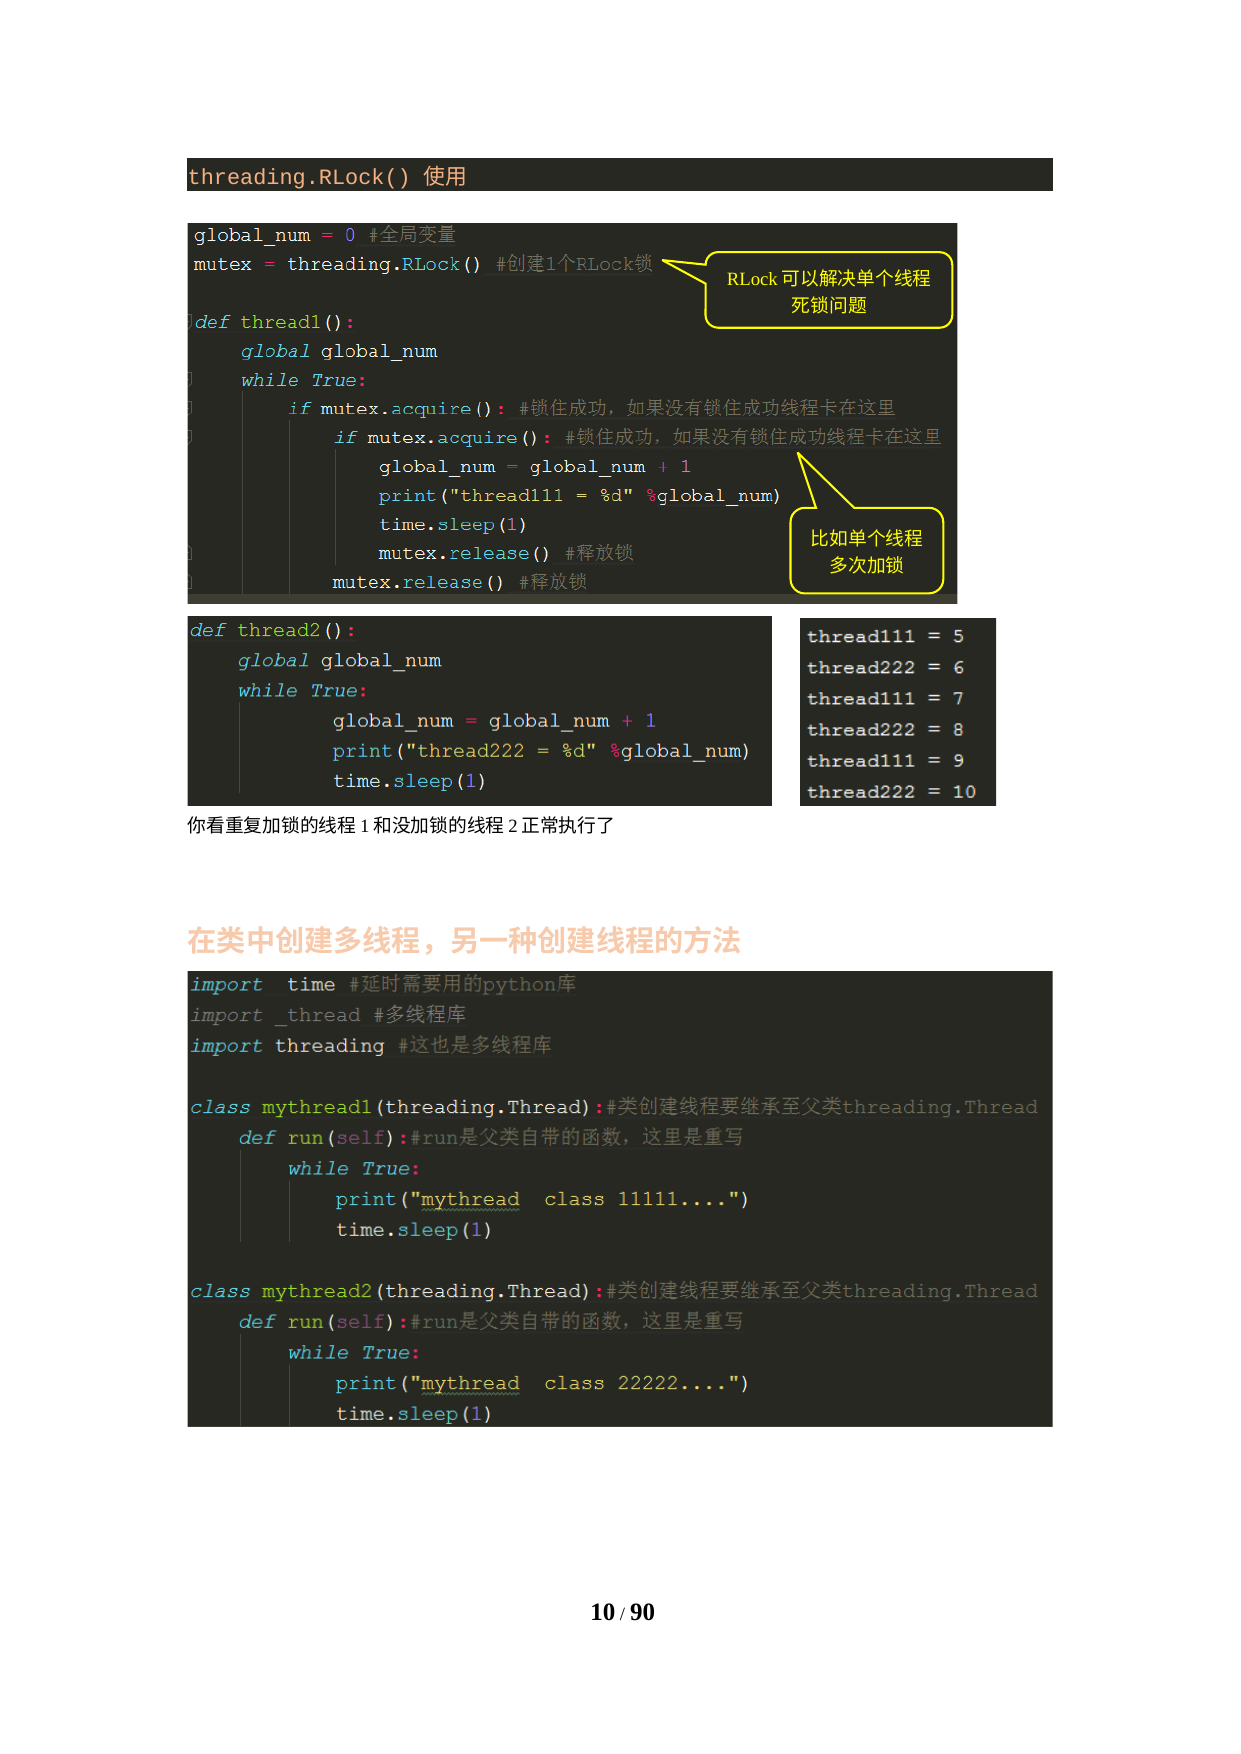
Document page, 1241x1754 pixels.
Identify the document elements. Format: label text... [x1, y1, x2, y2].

text 在类中创建多线程，另一种创建线程的方法 [187, 906, 1053, 971]
text threading.RLock() 使用 [187, 158, 1053, 191]
text 你看重复加锁的线程1和没加锁的线程2正常执行了 [187, 808, 1053, 841]
picture [800, 618, 997, 806]
picture [187, 223, 958, 604]
picture [187, 616, 772, 806]
picture [187, 971, 1053, 1427]
